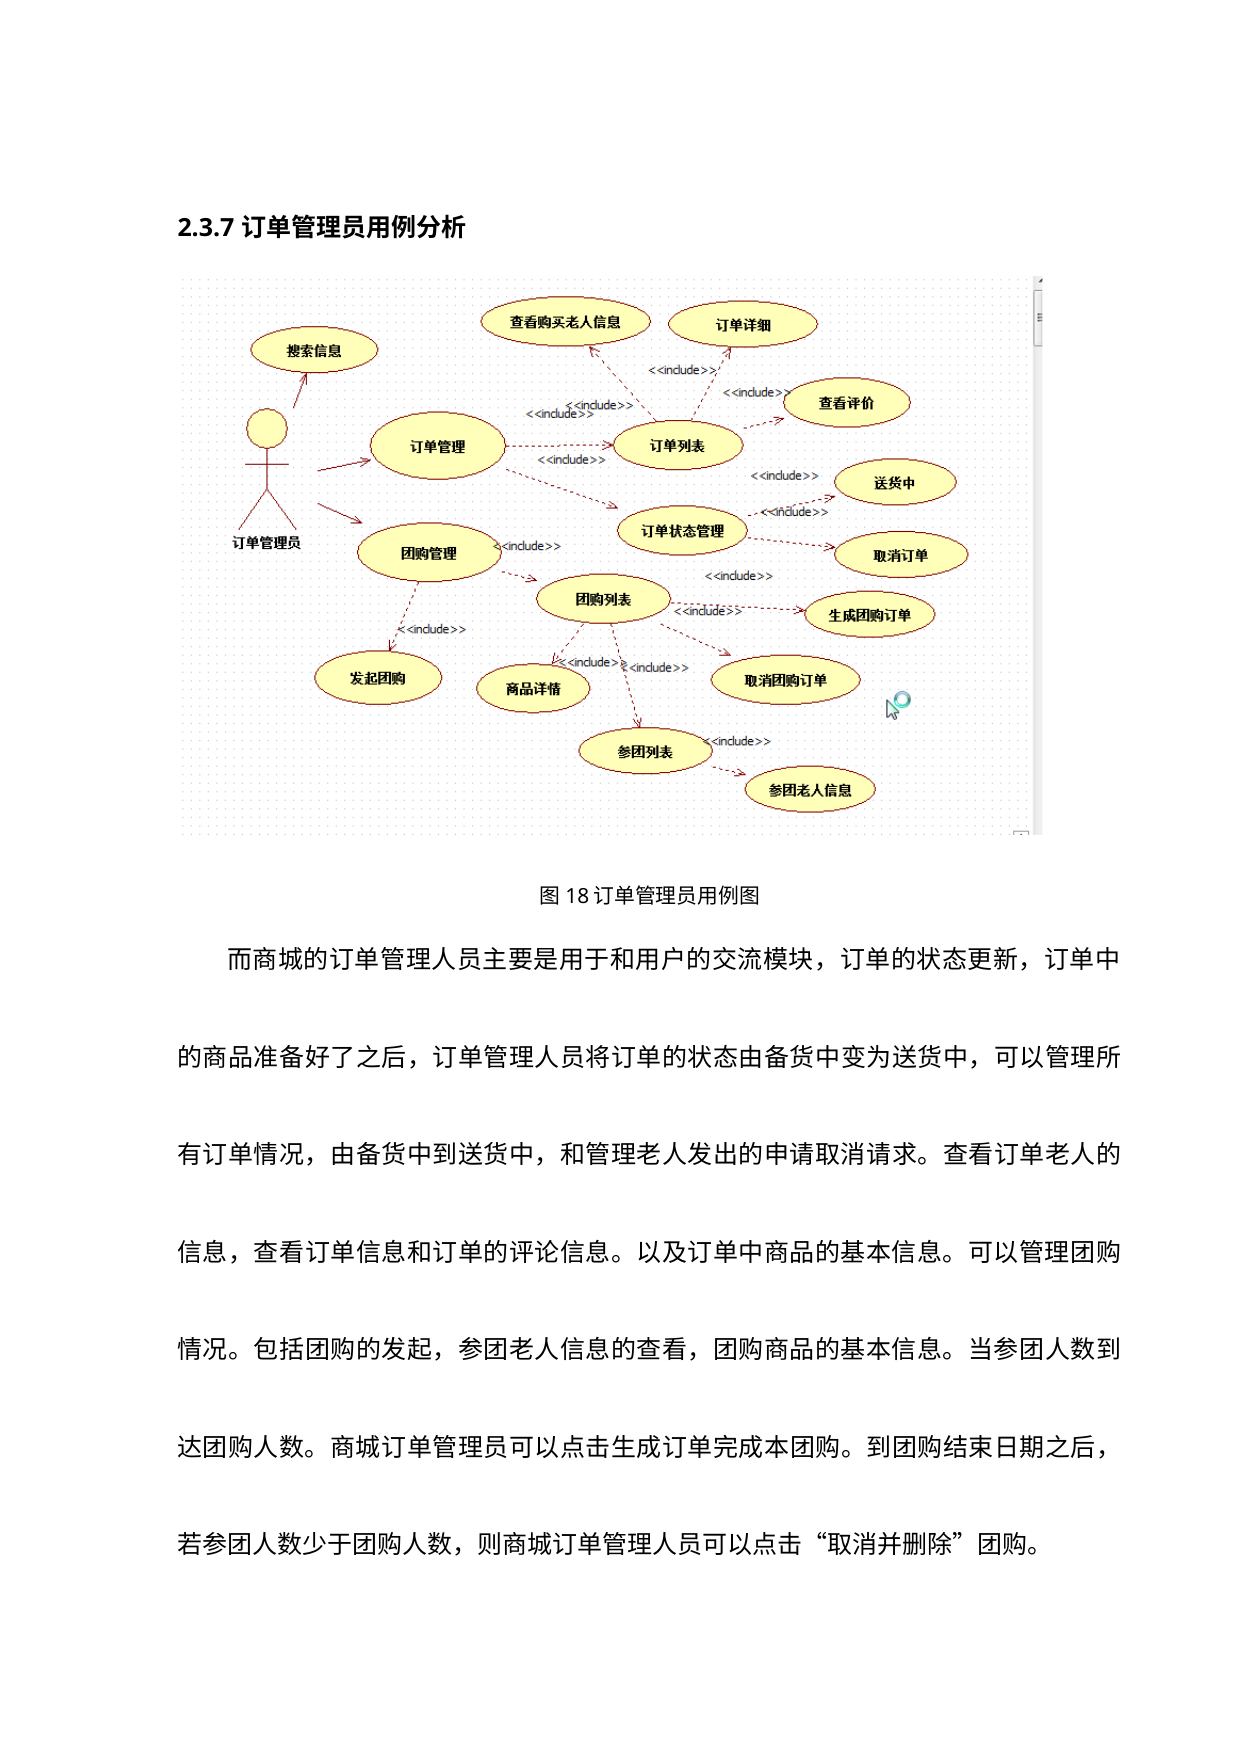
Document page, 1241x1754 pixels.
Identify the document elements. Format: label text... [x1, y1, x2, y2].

text 而商城的订单管理人员主要是用于和用户的交流模块，订单的状态更新，订单中的商品准备好了之后，订单管理人员将订单的状态由备货中变为送货中，可以管理所有订单情况，由备货中到送货中，和管理老人发出的申请取消请求。查看订单老人的信息，查看订单信息和订单的评论信息。以及订单中商品的基本信息。可以管理团购情况。包括团购的发起，参团老人信息的查看，团购商品的基本信息。当参团人数到达团购人数。商城订单管理员可以点击生成订单完成本团购。到团购结束日期之后，若参团人数少于团购人数，则商城订单管理人员可以点击“取消并删除”团购。 [177, 926, 1122, 1576]
picture [177, 276, 1043, 835]
text 图 18订单管理员用例图 [177, 878, 1122, 911]
subtitle 2.3.7 订单管理员用例分析 [177, 193, 1122, 258]
